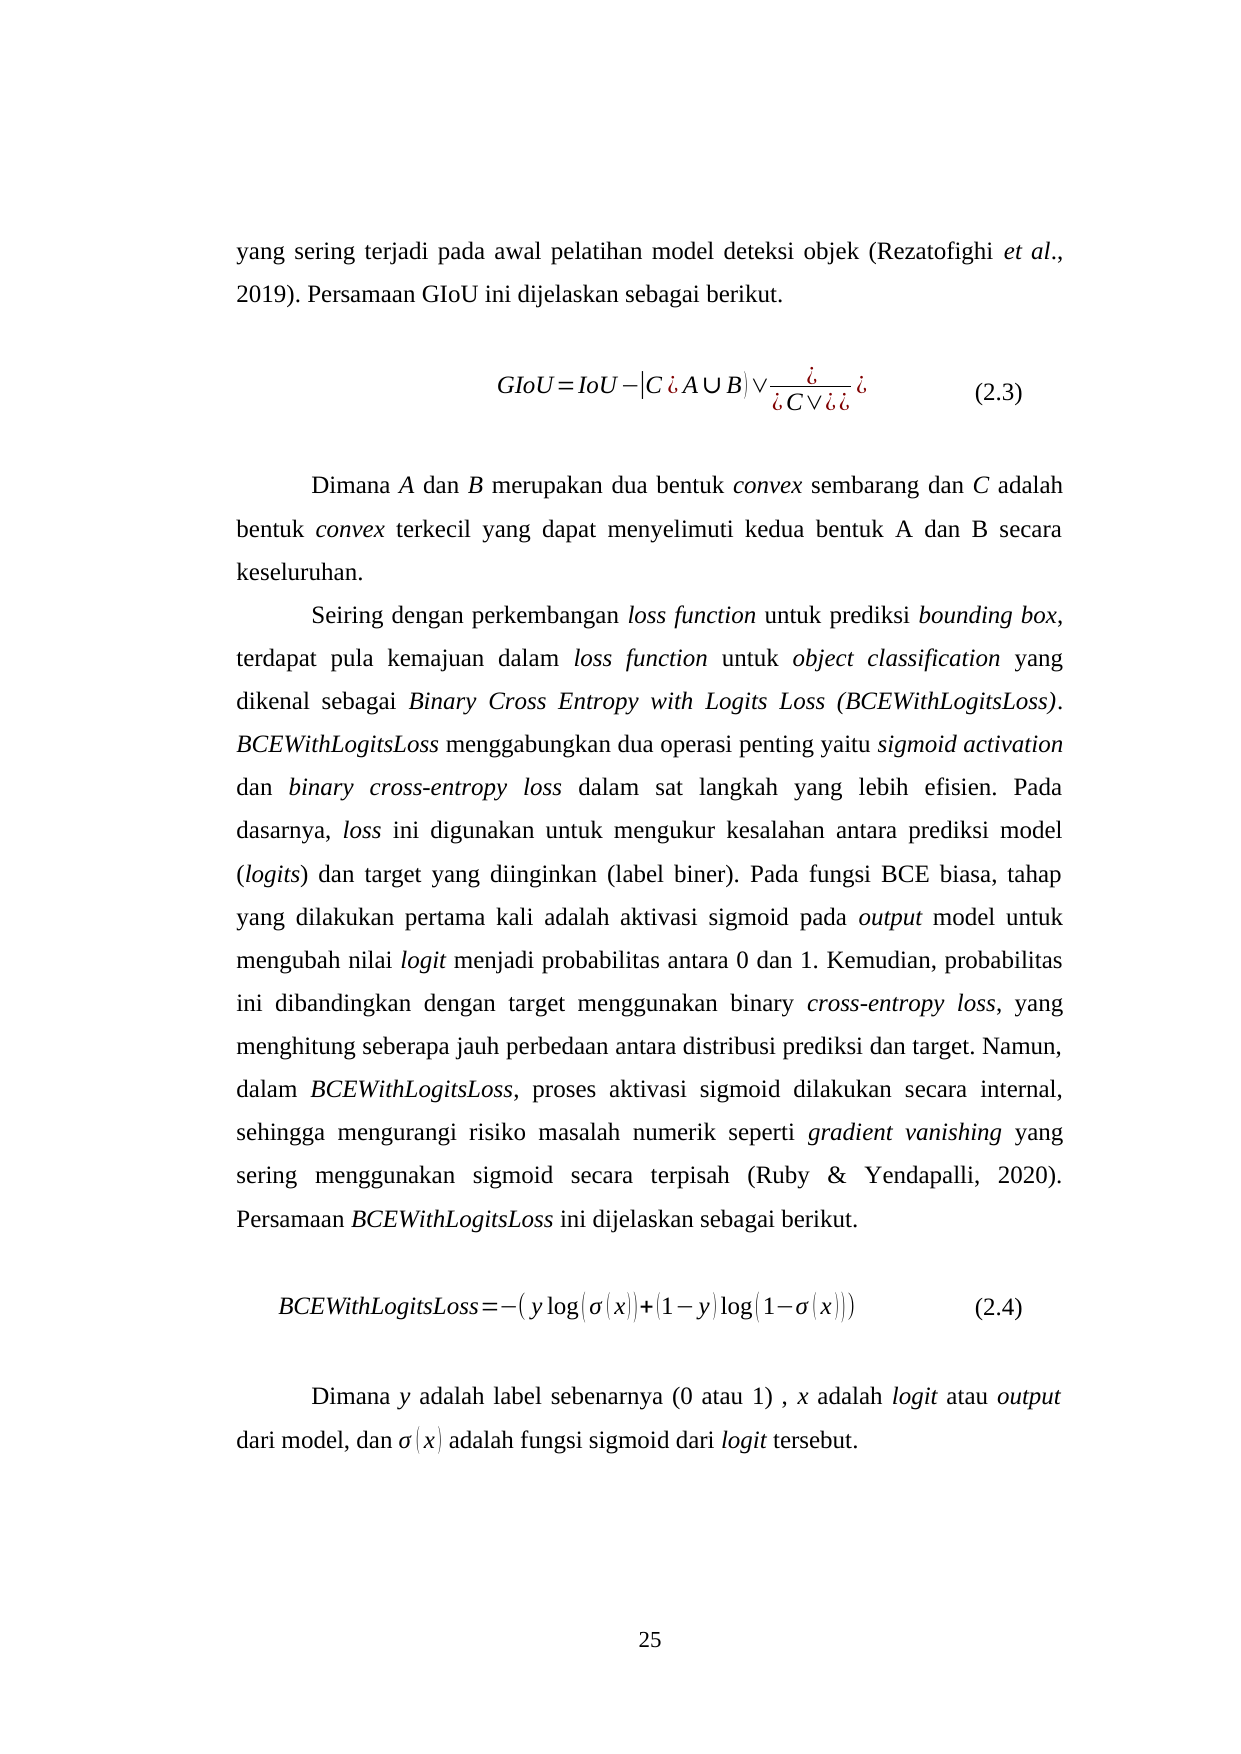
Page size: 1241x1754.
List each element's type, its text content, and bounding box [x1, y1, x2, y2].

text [236, 236, 1063, 308]
text (2.3) [236, 366, 1063, 417]
text Dimana y adalah label sebenarnya (0 atau 1) , x adalah logit atau output dari model, dan adalah fungsi sigmoid dari logit tersebut. [236, 1381, 1063, 1455]
text Seiring dengan perkembangan loss function untuk prediksi bounding box, terdapat pula kemajuan dalam loss function untuk object classification yang dikenal sebagai Binary Cross Entropy with Logits Loss (BCEWithLogitsLoss). BCEWithLogitsLoss menggabungkan dua operasi penting yaitu sigmoid activation dan binary cross-entropy loss dalam sat langkah yang lebih efisien. Pada dasarnya, loss ini digunakan untuk mengukur kesalahan antara prediksi model (logits) dan target yang diinginkan (label biner). Pada fungsi BCE biasa, tahap yang dilakukan pertama kali adalah aktivasi sigmoid pada output model untuk mengubah nilai logit menjadi probabilitas antara 0 dan 1. Kemudian, probabilitas ini dibandingkan dengan target menggunakan binary cross-entropy loss, yang menghitung seberapa jauh perbedaan antara distribusi prediksi dan target. Namun, dalam BCEWithLogitsLoss, proses aktivasi sigmoid dilakukan secara internal, sehingga mengurangi risiko masalah numerik seperti gradient vanishing yang sering menggunakan sigmoid secara terpisah (Ruby & Yendapalli, 2020). Persamaan BCEWithLogitsLoss ini dijelaskan sebagai berikut. [236, 600, 1063, 1232]
text (2.4) [236, 1290, 1063, 1324]
text Dimana A dan B merupakan dua bentuk convex sembarang dan C adalah bentuk convex terkecil yang dapat menyelimuti kedua bentuk A dan B secara keseluruhan. [236, 471, 1063, 586]
